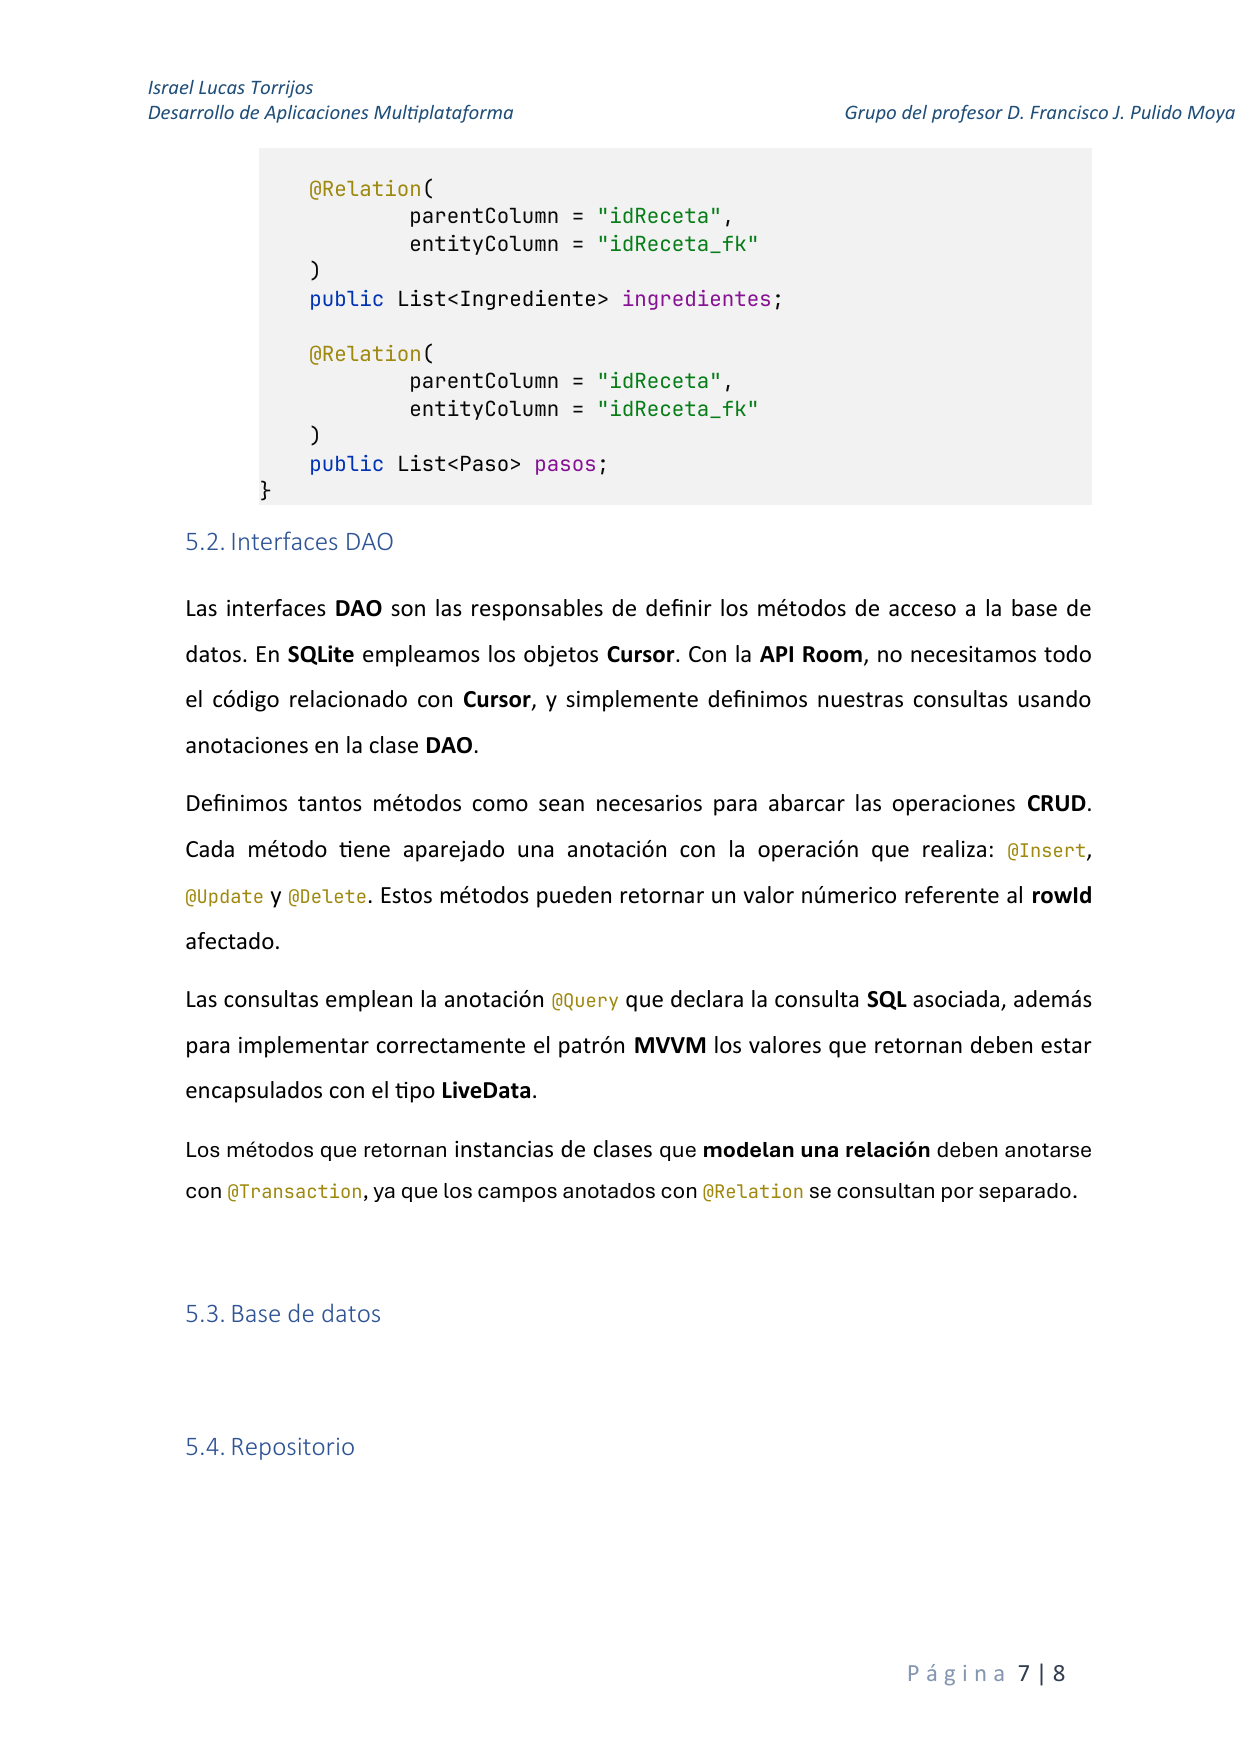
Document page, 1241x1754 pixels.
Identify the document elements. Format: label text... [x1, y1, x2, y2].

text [259, 148, 1092, 505]
text Las interfaces DAO son las responsables de definir los métodos de acceso a la base de datos. En SQLite empleamos los objetos Cursor. Con la API Room, no necesitamos todo el código relacionado con Cursor, y simplemente definimos nuestras consultas usando anotaciones en la clase DAO. [185, 592, 1092, 760]
text Definimos tantos métodos como sean necesarios para abarcar las operaciones CRUD. Cada método tiene aparejado una anotación con la operación que realiza: @Insert, @Update y @Delete. Estos métodos pueden retornar un valor númerico referente al rowId afectado. [185, 788, 1092, 955]
subtitle Base de datos [185, 1296, 1092, 1329]
subtitle Interfaces DAO [185, 524, 1092, 557]
text Los métodos que retornan instancias de clases que modelan una relación deben anotarse con @Transaction, ya que los campos anotados con @Relation se consultan por separado. [185, 1133, 1092, 1205]
subtitle Repositorio [185, 1429, 1092, 1462]
text Las consultas emplean la anotación @Query que declara la consulta SQL asociada, además para implementar correctamente el patrón MVVM los valores que retornan deben estar encapsulados con el tipo LiveData. [185, 983, 1092, 1105]
